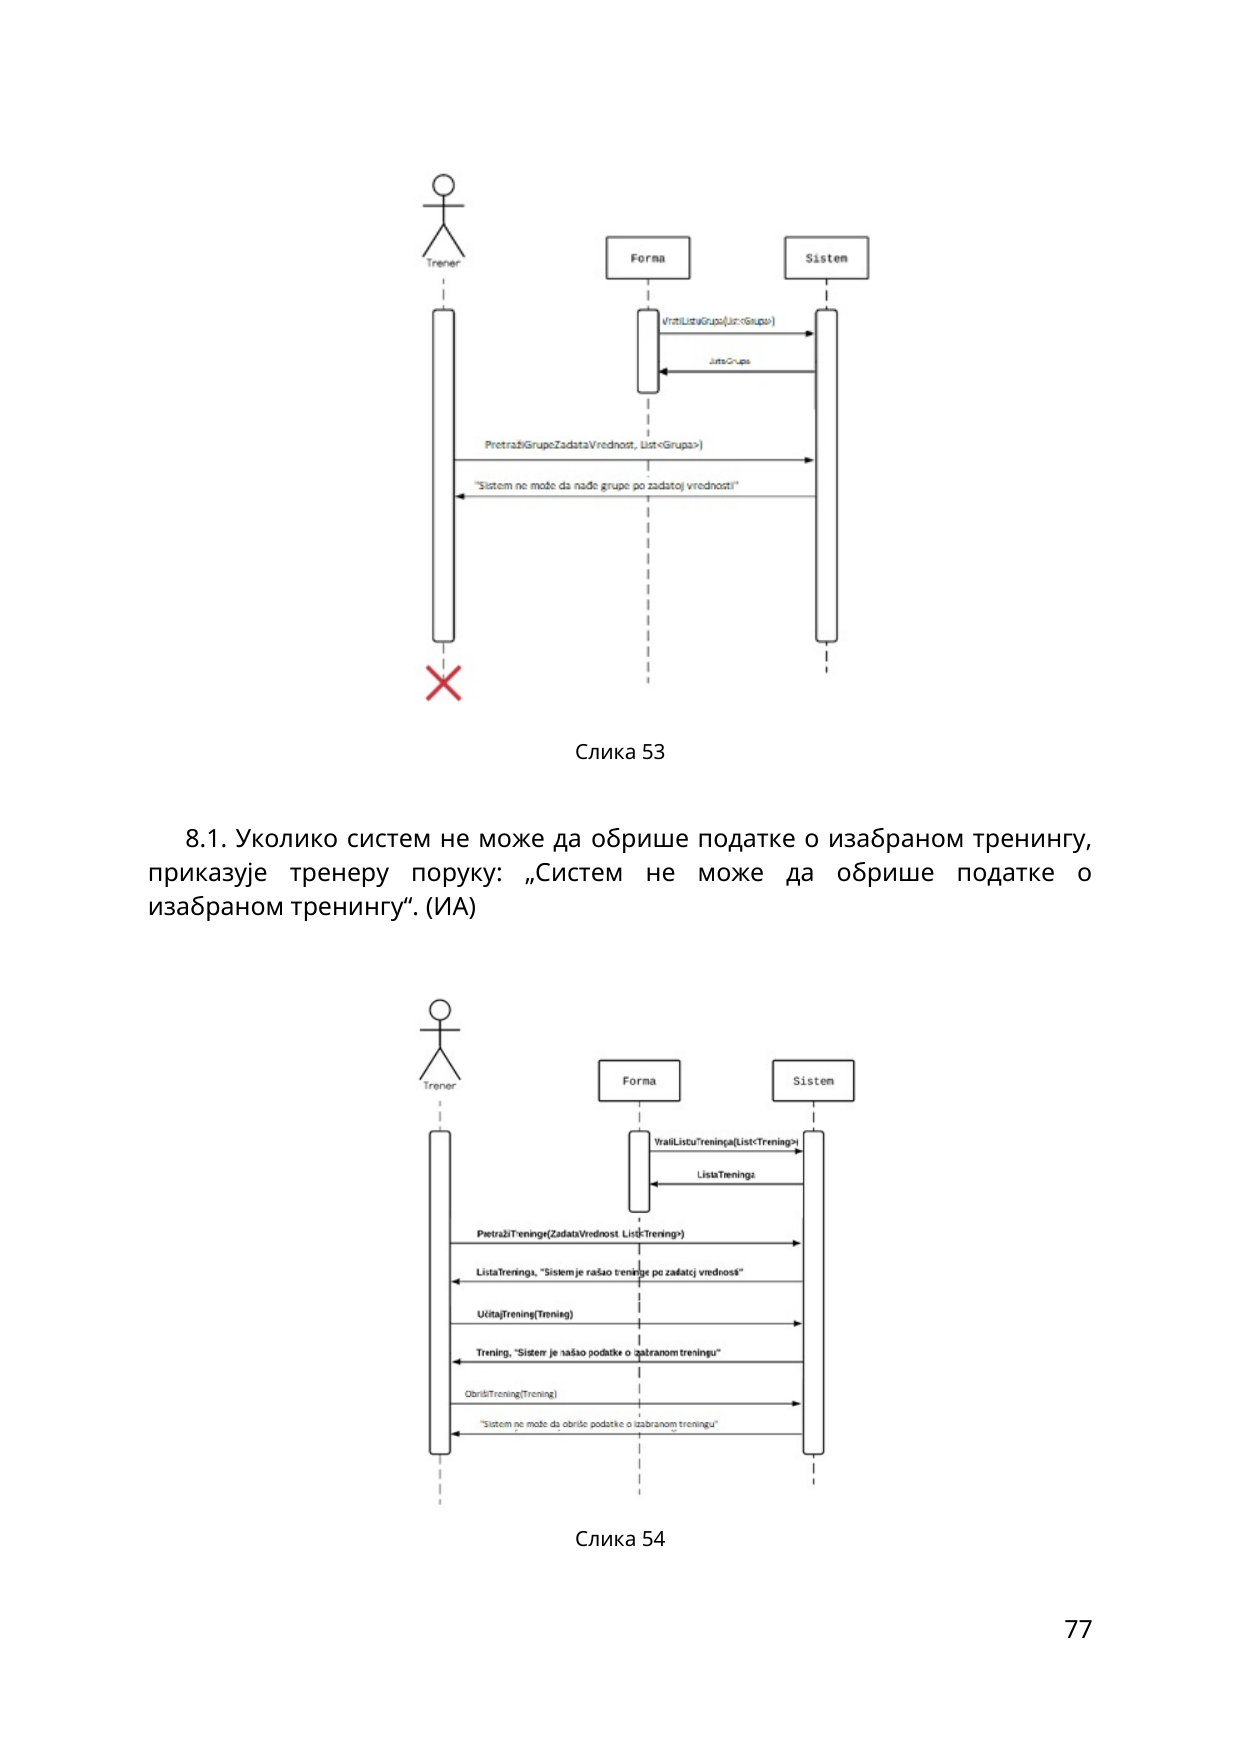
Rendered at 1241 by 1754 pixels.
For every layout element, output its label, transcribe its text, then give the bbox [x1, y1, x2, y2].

picture [354, 147, 924, 737]
text Слика 54 [148, 1524, 1093, 1553]
picture [385, 990, 892, 1525]
text Слика 53 [148, 737, 1093, 765]
text 8.1. Уколико систем не може да обрише податке о изабраном тренингу, приказује тренеру поруку: „Систем не може да обрише податке о изабраном тренингу“. (ИА) [148, 820, 1093, 922]
